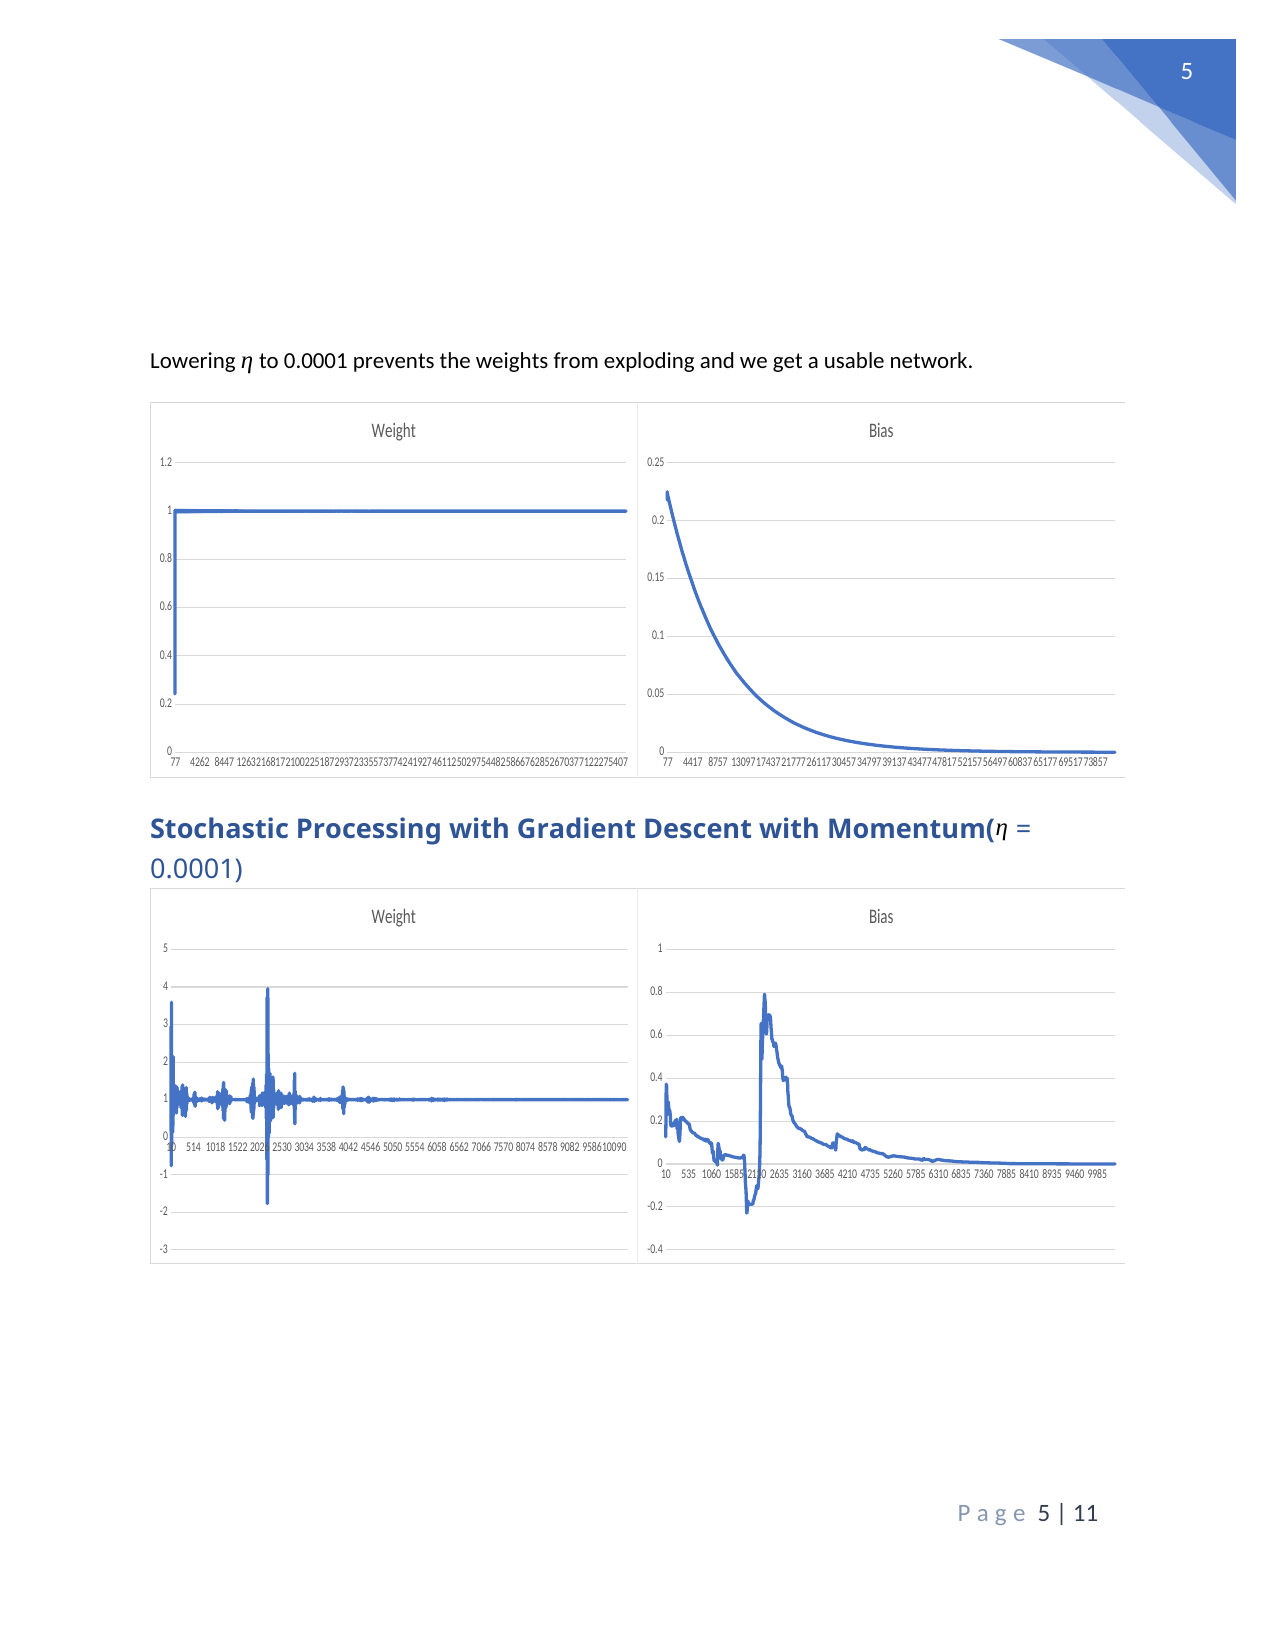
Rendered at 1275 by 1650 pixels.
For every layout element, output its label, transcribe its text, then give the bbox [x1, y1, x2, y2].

subtitle Stochastic Processing with Gradient Descent with Momentum( = 0.0001) [150, 809, 1125, 886]
text Lowering to 0.0001 prevents the weights from exploding and we get a usable network. [150, 346, 1125, 374]
picture [997, 39, 1236, 205]
